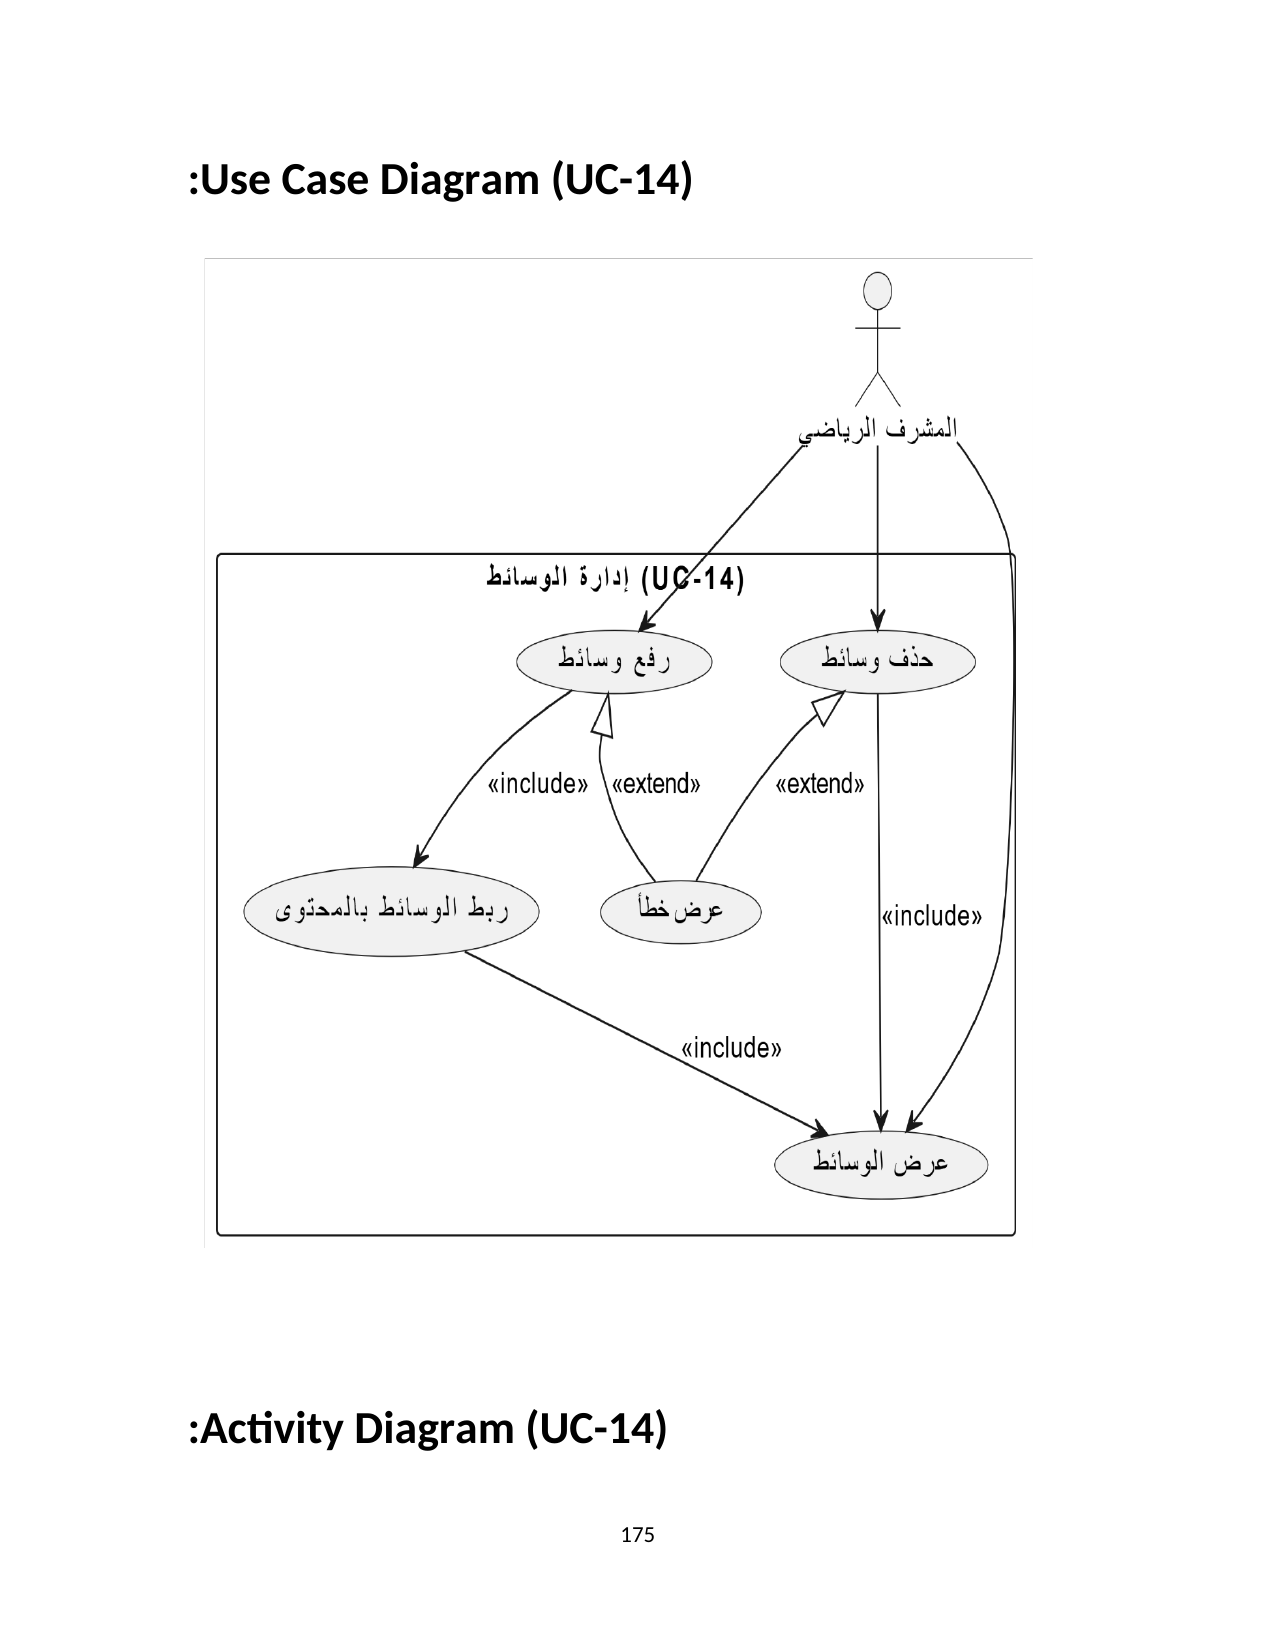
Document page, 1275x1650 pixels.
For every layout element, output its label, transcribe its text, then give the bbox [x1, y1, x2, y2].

text Use Case Diagram (UC-14): [187, 150, 1087, 206]
text Activity Diagram (UC-14): [187, 1399, 1087, 1455]
picture [187, 235, 1050, 1271]
